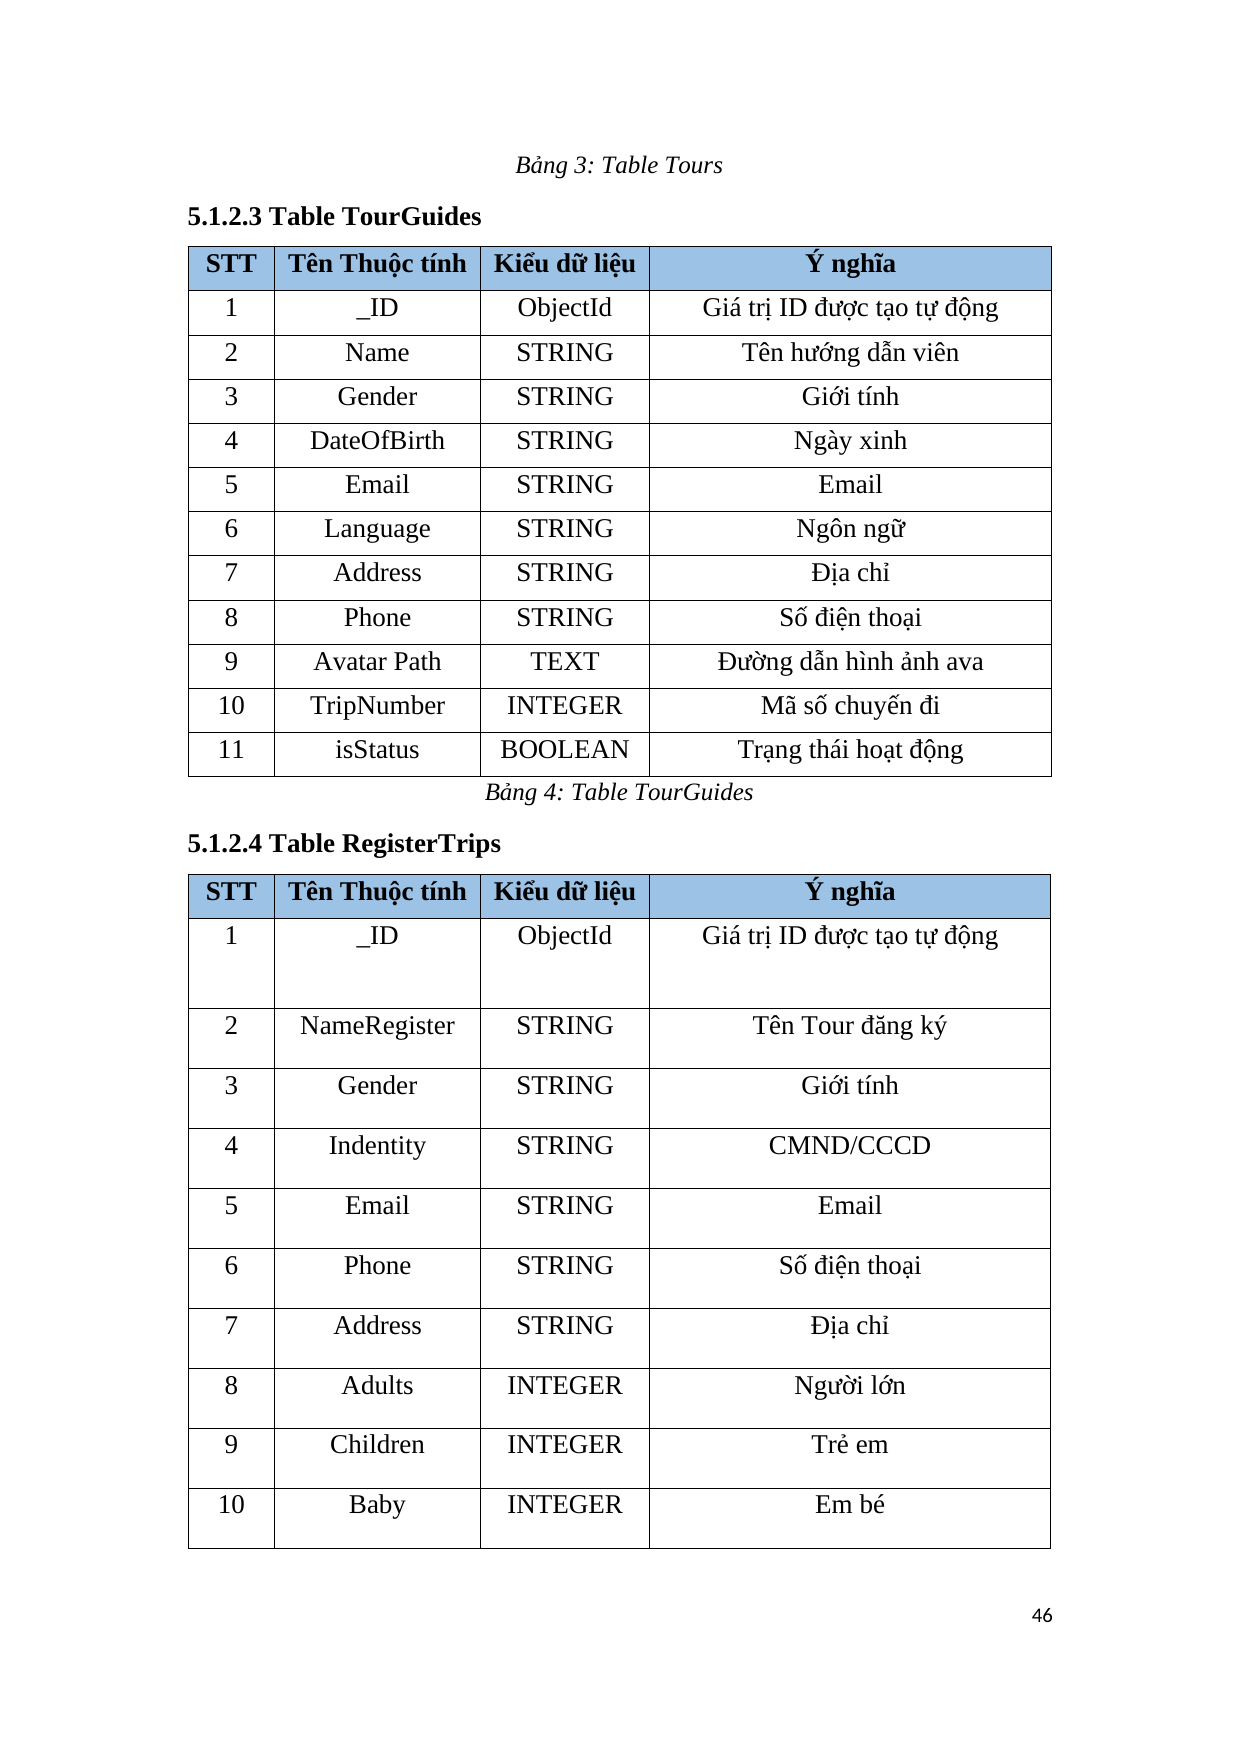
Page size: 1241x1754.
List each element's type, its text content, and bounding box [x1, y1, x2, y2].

table_cell Đường dẫn hình ảnh ava [650, 645, 1051, 688]
table_cell 3 [189, 380, 274, 423]
table_cell CMND/CCCD [650, 1129, 1050, 1188]
table_cell Email [275, 468, 480, 511]
table_cell 1 [189, 919, 274, 1008]
table_cell Mã số chuyến đi [650, 689, 1051, 732]
table_cell 11 [189, 733, 274, 776]
table_cell Số điện thoại [650, 601, 1051, 644]
table_cell Trạng thái hoạt động [650, 733, 1051, 776]
text Bảng 4: Table TourGuides [187, 777, 1053, 806]
table_cell 6 [189, 512, 274, 555]
table_cell Giá trị ID được tạo tự động [650, 919, 1050, 1008]
table_cell 8 [189, 601, 274, 644]
table_cell Gender [275, 380, 480, 423]
table_cell Gender [275, 1069, 480, 1128]
text 5.1.2.4 Table RegisterTrips [187, 827, 1053, 858]
table_cell STRING [481, 1189, 649, 1248]
table_cell STRING [481, 1249, 649, 1308]
table_cell Tên hướng dẫn viên [650, 336, 1051, 379]
table_cell STRING [481, 1309, 649, 1368]
table_cell 7 [189, 556, 274, 599]
table_cell _ID [275, 291, 480, 334]
table_cell Số điện thoại [650, 1249, 1050, 1308]
table_header Tên Thuộc tính [275, 247, 480, 290]
table_cell Address [275, 1309, 480, 1368]
table_header STT [189, 247, 274, 290]
table_cell 4 [189, 424, 274, 467]
table_cell 5 [189, 468, 274, 511]
table_cell Name [275, 336, 480, 379]
table_cell 2 [189, 1009, 274, 1068]
table_header Ý nghĩa [650, 875, 1050, 918]
table_cell INTEGER [481, 1429, 649, 1487]
text Bảng 3: Table Tours [187, 150, 1053, 179]
text 5.1.2.3 Table TourGuides [187, 199, 1053, 231]
table_cell Avatar Path [275, 645, 480, 688]
table_cell isStatus [275, 733, 480, 776]
table_cell Language [275, 512, 480, 555]
table_cell INTEGER [481, 1489, 649, 1547]
table_cell Giới tính [650, 1069, 1050, 1128]
table_header Kiểu dữ liệu [481, 247, 649, 290]
table_cell INTEGER [481, 689, 649, 732]
table_cell 4 [189, 1129, 274, 1188]
table_cell Phone [275, 1249, 480, 1308]
table_cell Giới tính [650, 380, 1051, 423]
table_cell Địa chỉ [650, 1309, 1050, 1368]
table_cell Phone [275, 601, 480, 644]
table_cell Em bé [650, 1489, 1050, 1547]
table_cell DateOfBirth [275, 424, 480, 467]
table_cell ObjectId [481, 919, 649, 1008]
table_cell _ID [275, 919, 480, 1008]
table_cell 8 [189, 1369, 274, 1428]
table_cell STRING [481, 1069, 649, 1128]
table_cell 5 [189, 1189, 274, 1248]
table_cell NameRegister [275, 1009, 480, 1068]
table_cell Email [650, 1189, 1050, 1248]
table_cell STRING [481, 512, 649, 555]
table_cell 10 [189, 689, 274, 732]
table_cell Indentity [275, 1129, 480, 1188]
table_cell Người lớn [650, 1369, 1050, 1428]
table_cell INTEGER [481, 1369, 649, 1428]
table_cell Ngôn ngữ [650, 512, 1051, 555]
table_cell Email [650, 468, 1051, 511]
table_cell TEXT [481, 645, 649, 688]
table_cell 3 [189, 1069, 274, 1128]
table_cell Adults [275, 1369, 480, 1428]
table_cell BOOLEAN [481, 733, 649, 776]
table_cell Tên Tour đăng ký [650, 1009, 1050, 1068]
table_cell STRING [481, 601, 649, 644]
table_cell Trẻ em [650, 1429, 1050, 1487]
table_cell Baby [275, 1489, 480, 1547]
table_cell STRING [481, 468, 649, 511]
table_cell Địa chỉ [650, 556, 1051, 599]
table_header Ý nghĩa [650, 247, 1051, 290]
table_cell 10 [189, 1489, 274, 1547]
table_cell STRING [481, 1129, 649, 1188]
table_cell STRING [481, 424, 649, 467]
table_cell TripNumber [275, 689, 480, 732]
table_cell STRING [481, 336, 649, 379]
table_cell Email [275, 1189, 480, 1248]
table_cell STRING [481, 556, 649, 599]
table_header Kiểu dữ liệu [481, 875, 649, 918]
table_cell Children [275, 1429, 480, 1487]
table_cell Giá trị ID được tạo tự động [650, 291, 1051, 334]
table_cell 2 [189, 336, 274, 379]
table_cell Ngày xinh [650, 424, 1051, 467]
table_cell 9 [189, 645, 274, 688]
table_cell ObjectId [481, 291, 649, 334]
table_cell 6 [189, 1249, 274, 1308]
table_cell 7 [189, 1309, 274, 1368]
table_header Tên Thuộc tính [275, 875, 480, 918]
table_header STT [189, 875, 274, 918]
table_cell 9 [189, 1429, 274, 1487]
table_cell 1 [189, 291, 274, 334]
table_cell Address [275, 556, 480, 599]
table_cell STRING [481, 380, 649, 423]
table_cell STRING [481, 1009, 649, 1068]
